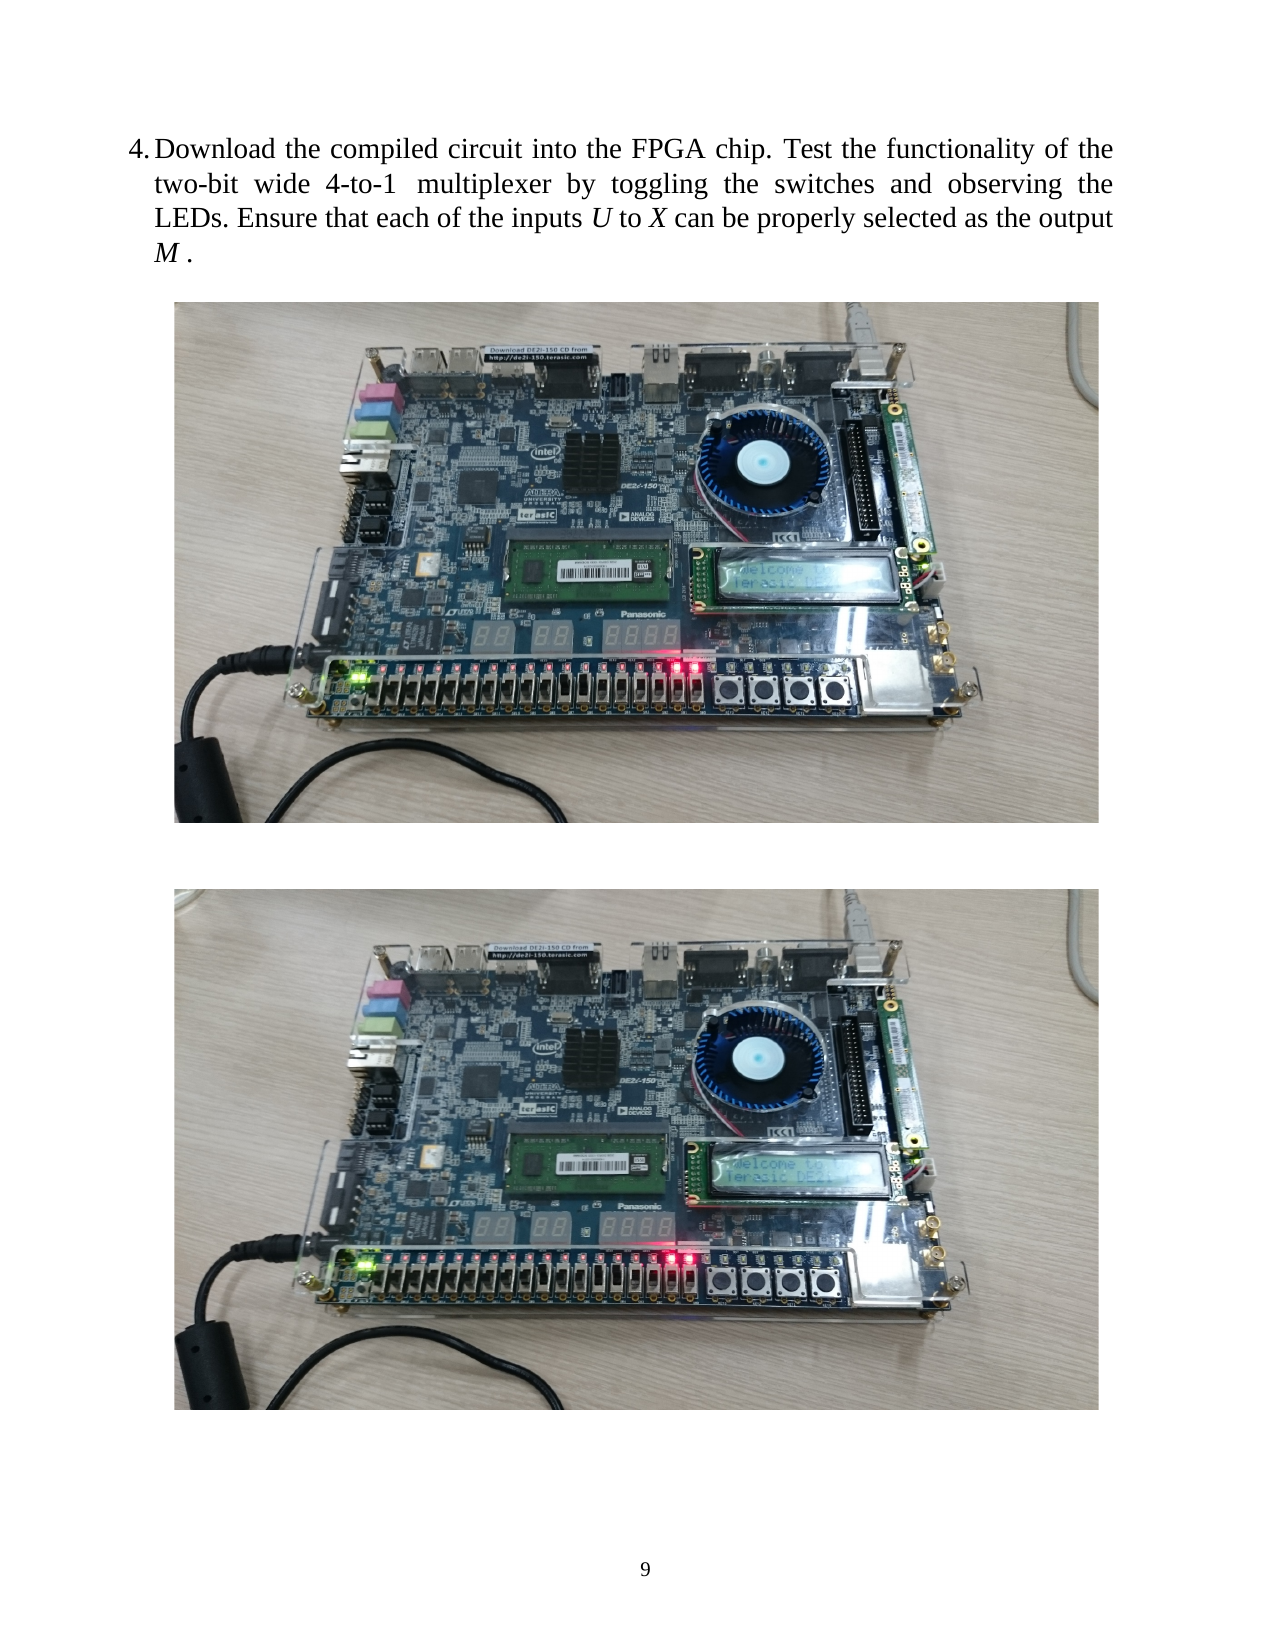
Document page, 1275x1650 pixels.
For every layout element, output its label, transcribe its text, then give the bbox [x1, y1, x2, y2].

picture [174, 889, 1099, 1410]
list Download the compiled circuit into the FPGA chip. Test the functionality of the two-bit wide 4-to-1 multiplexer by toggling the switches and observing the LEDs. Ensure that each of the inputs U to X can be properly selected as the output M . [128, 131, 1114, 268]
picture [174, 302, 1099, 823]
